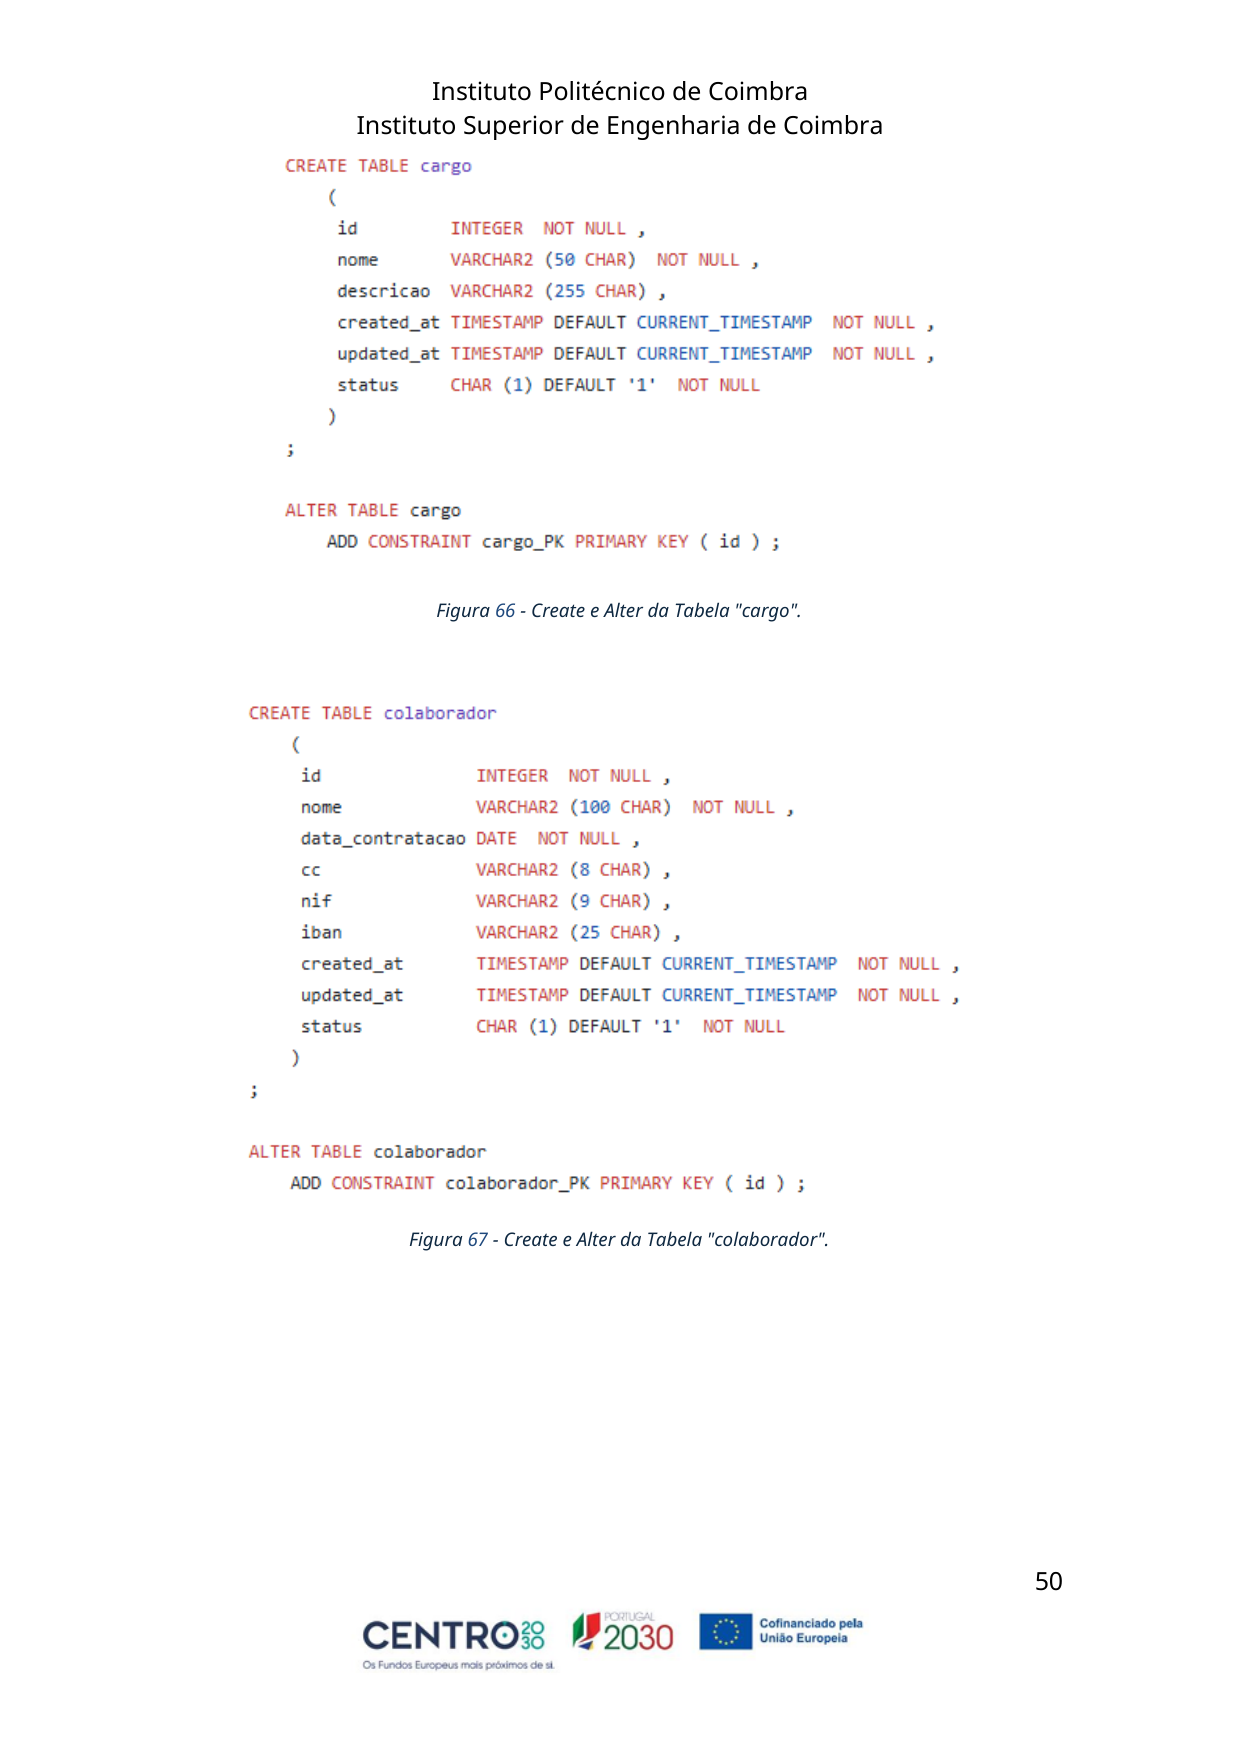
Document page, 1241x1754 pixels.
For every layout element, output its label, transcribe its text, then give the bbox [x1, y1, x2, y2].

picture [349, 1597, 891, 1681]
picture [240, 699, 1000, 1205]
picture [278, 147, 962, 576]
